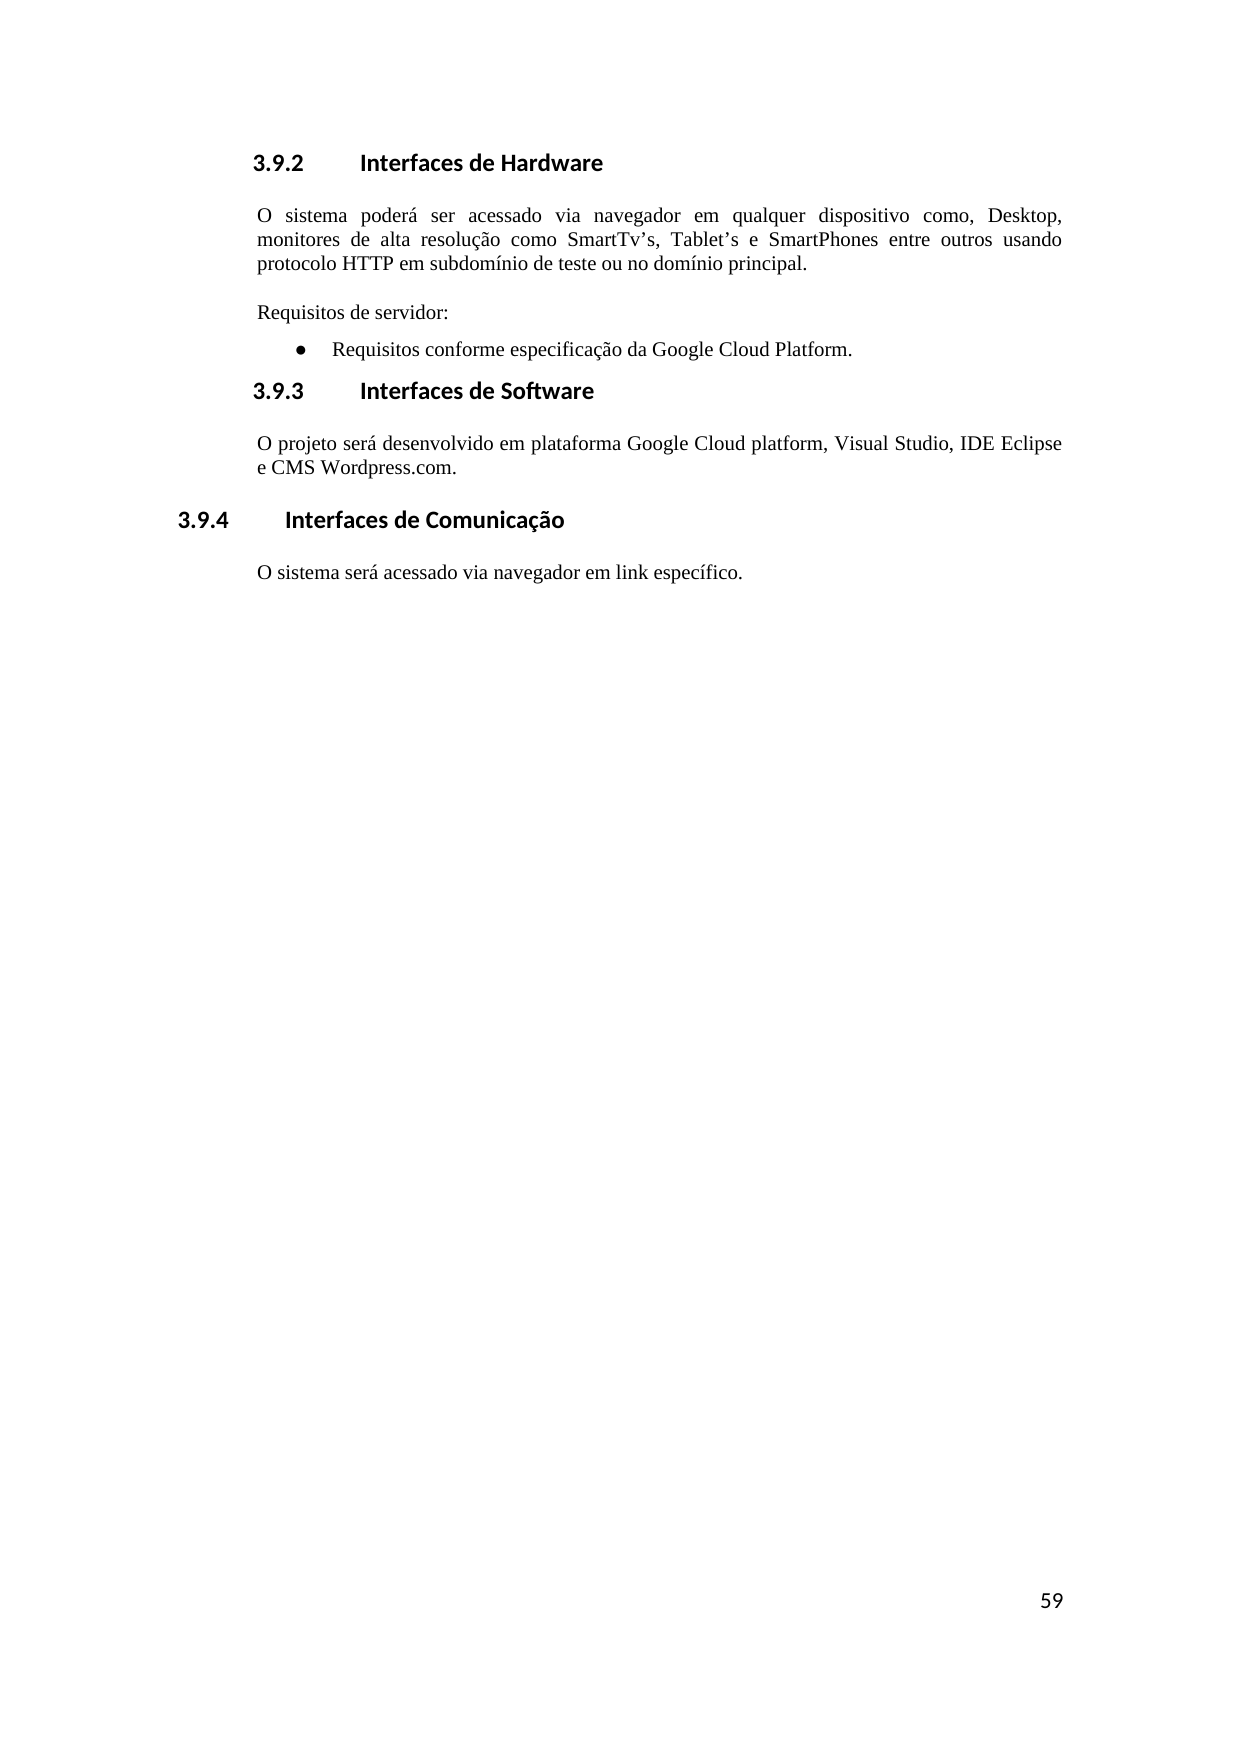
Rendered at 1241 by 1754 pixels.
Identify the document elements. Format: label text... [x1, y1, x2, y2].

text Requisitos de servidor: [257, 300, 1063, 324]
text O sistema será acessado via navegador em link específico. [257, 559, 1063, 584]
subtitle 3.9.3 Interfaces de Software [252, 375, 1063, 406]
text O projeto será desenvolvido em plataforma Google Cloud platform, Visual Studio, IDE Eclipse e CMS Wordpress.com. [257, 431, 1063, 479]
list Requisitos conforme especificação da Google Cloud Platform. [294, 337, 1063, 361]
subtitle 3.9.2 Interfaces de Hardware [252, 148, 1063, 178]
text O sistema poderá ser acessado via navegador em qualquer dispositivo como, Desktop, monitores de alta resolução como SmartTv’s, Tablet’s e SmartPhones entre outros usando protocolo HTTP em subdomínio de teste ou no domínio principal. [257, 203, 1063, 275]
subtitle 3.9.4 Interfaces de Comunicação [177, 504, 1063, 534]
